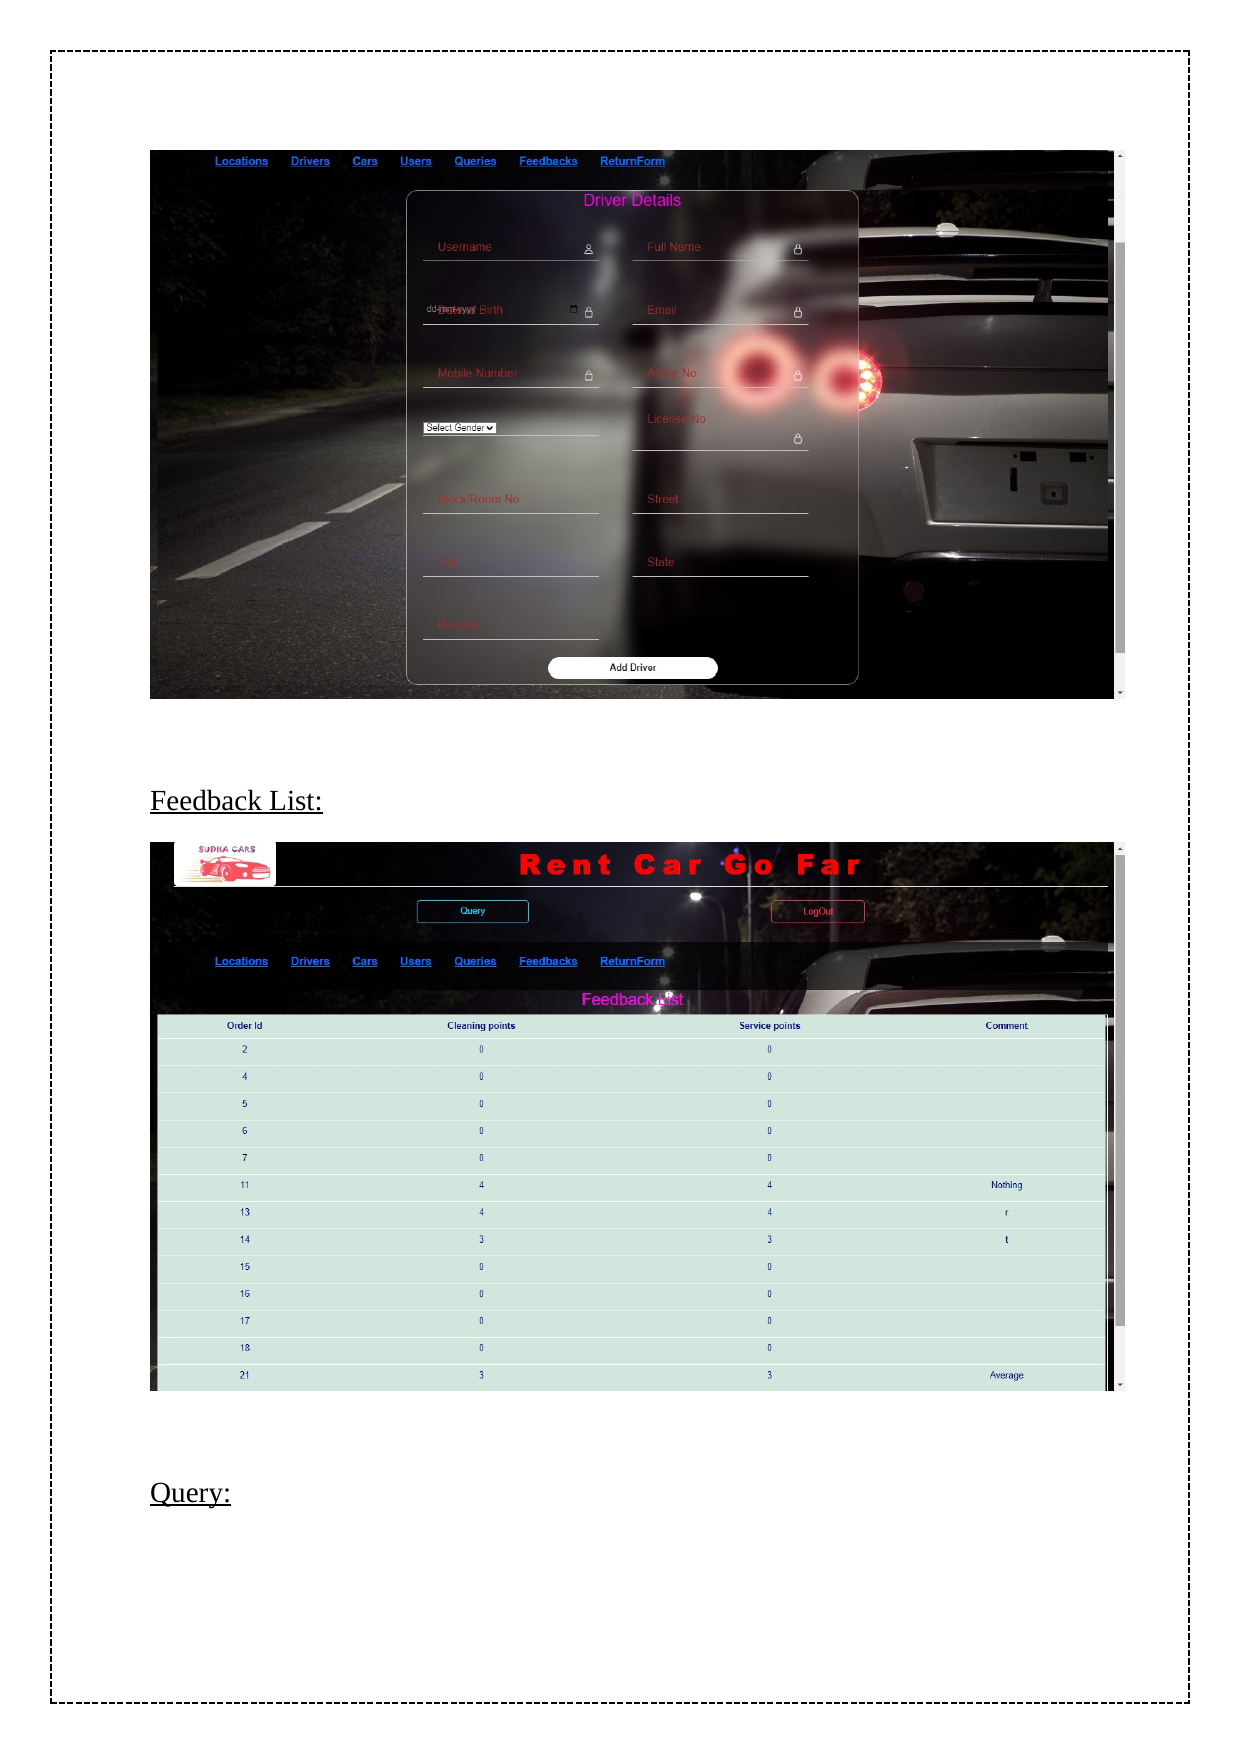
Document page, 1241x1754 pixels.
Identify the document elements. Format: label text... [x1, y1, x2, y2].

picture [150, 842, 1125, 1391]
text Query: [150, 1475, 1090, 1508]
picture [150, 150, 1125, 699]
text Feedback List: [150, 783, 1090, 816]
